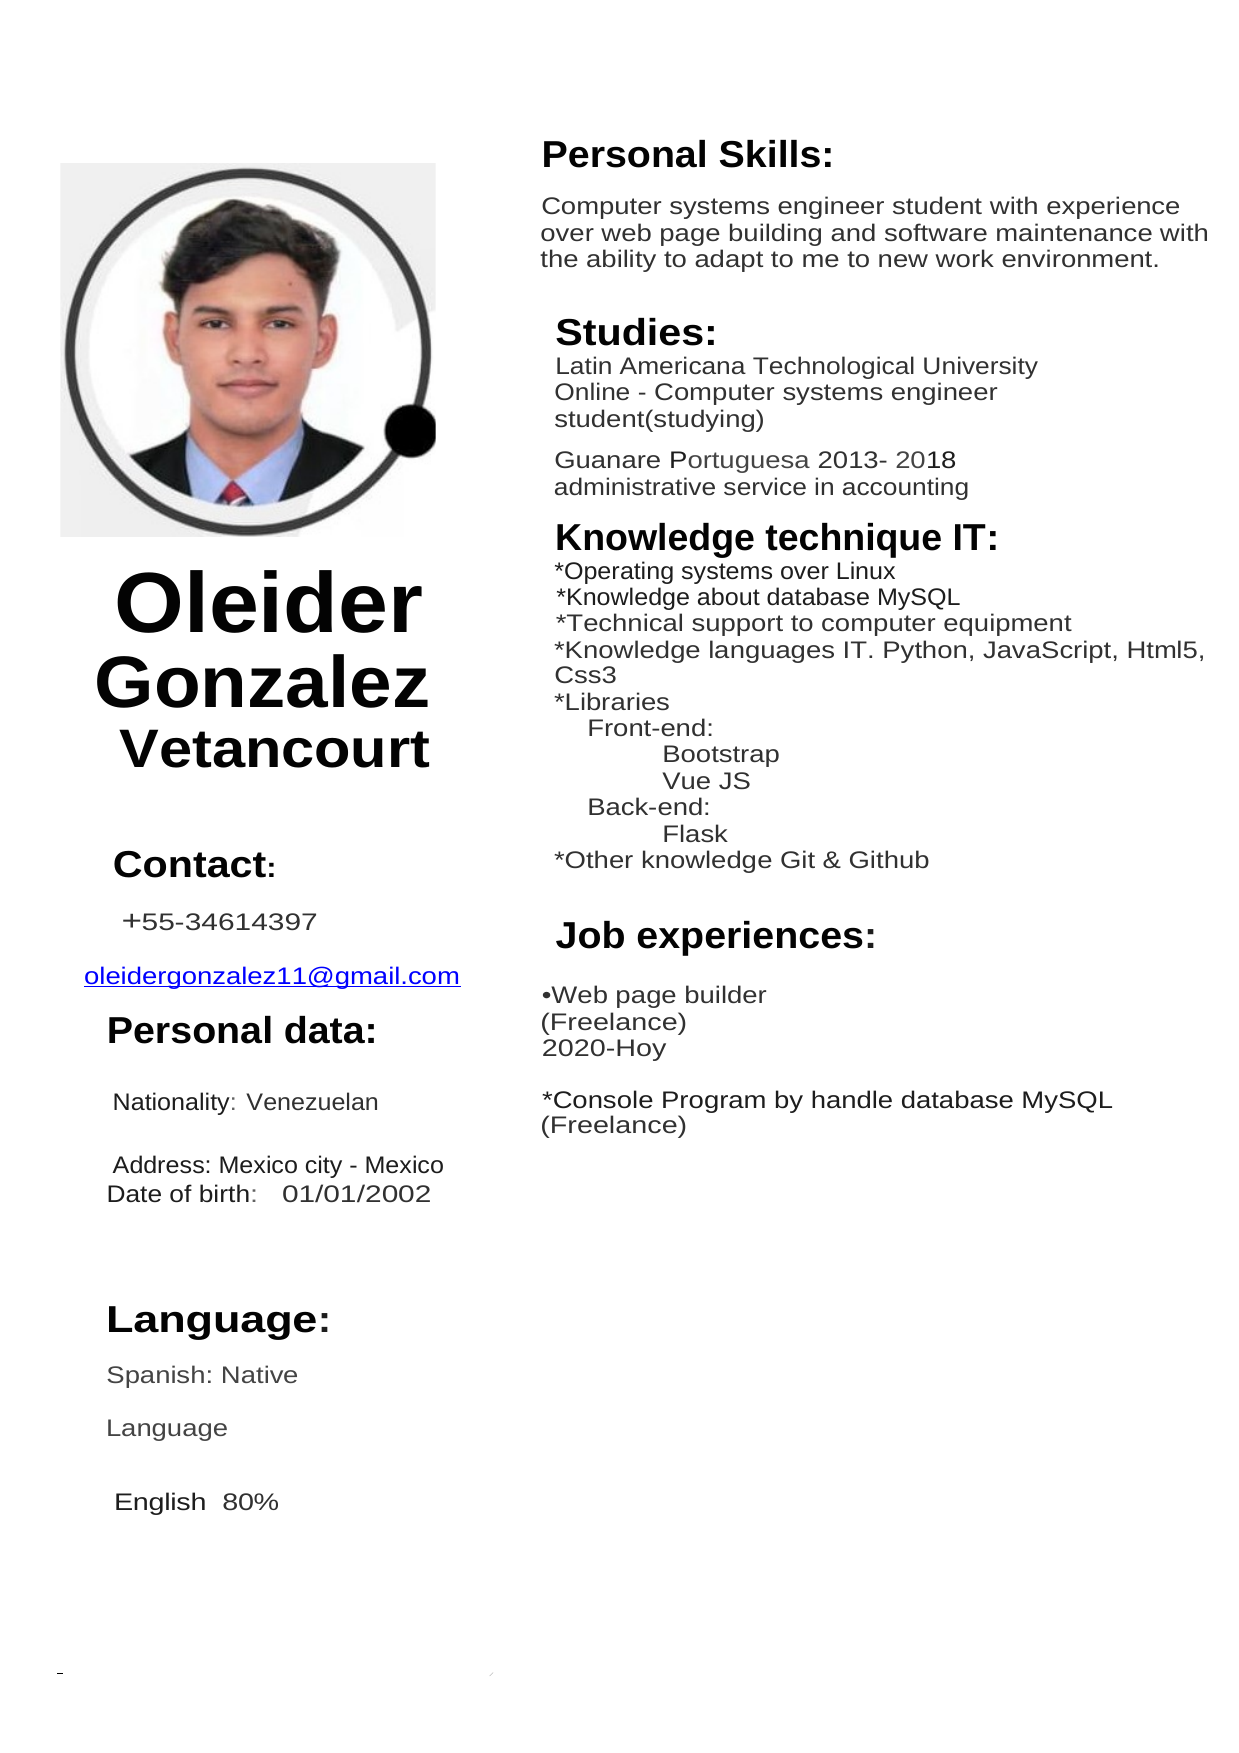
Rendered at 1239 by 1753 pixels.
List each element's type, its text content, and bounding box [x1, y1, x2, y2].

text Date of birth: 01/01/2002 [106, 1179, 434, 1207]
subtitle Language: [75, 1298, 478, 1341]
subtitle Knowledge technique IT: [554, 517, 1048, 558]
text Computer systems engineer student with experience over web page building and software maintenance with the ability to adapt to me to new work environment. [540, 193, 1233, 273]
text 2020-Hoy [540, 1035, 864, 1062]
subtitle Personal data: [107, 1008, 478, 1051]
subtitle Job experiences: [555, 913, 1238, 957]
text *Operating systems over Linux [554, 558, 1238, 585]
text •Web page builder (Freelance) [540, 983, 864, 1035]
text *Knowledge about database MySQL [556, 585, 1238, 610]
text *Libraries [554, 690, 1238, 715]
text Latin Americana Technological University Online - Computer systems engineer student(studying) [554, 353, 1069, 432]
text *Other knowledge Git & Github [554, 848, 1238, 874]
text Contact: [113, 842, 478, 885]
text oleidergonzalez11@gmail.com [70, 953, 478, 991]
picture [60, 163, 436, 537]
text *Knowledge languages IT. Python, JavaScript, Html5, Css3 [554, 638, 1238, 688]
text Address: Mexico city - Mexico [106, 1127, 478, 1179]
text Nationality: Venezuelan [106, 1063, 478, 1115]
text Vetancourt [119, 721, 478, 779]
title Oleider [114, 561, 478, 650]
subtitle Studies: [555, 312, 864, 353]
text Guanare Portuguesa 2013- 2018 administrative service in accounting [554, 448, 1069, 501]
text Vue JS [554, 769, 1238, 794]
text *Console Program by handle database MySQL (Freelance) [540, 1089, 1238, 1139]
subtitle Personal Skills: [541, 132, 1238, 176]
text English 80% [106, 1488, 426, 1516]
text +55-34614397 [67, 904, 478, 936]
text *Technical support to computer equipment [556, 610, 1238, 637]
text Bootstrap [554, 743, 1238, 768]
text Spanish: Native Language [106, 1361, 426, 1442]
text Front-end: [554, 716, 1238, 741]
text Gonzalez [94, 650, 478, 721]
text Back-end: [554, 796, 1238, 821]
text Flask [554, 822, 1238, 847]
